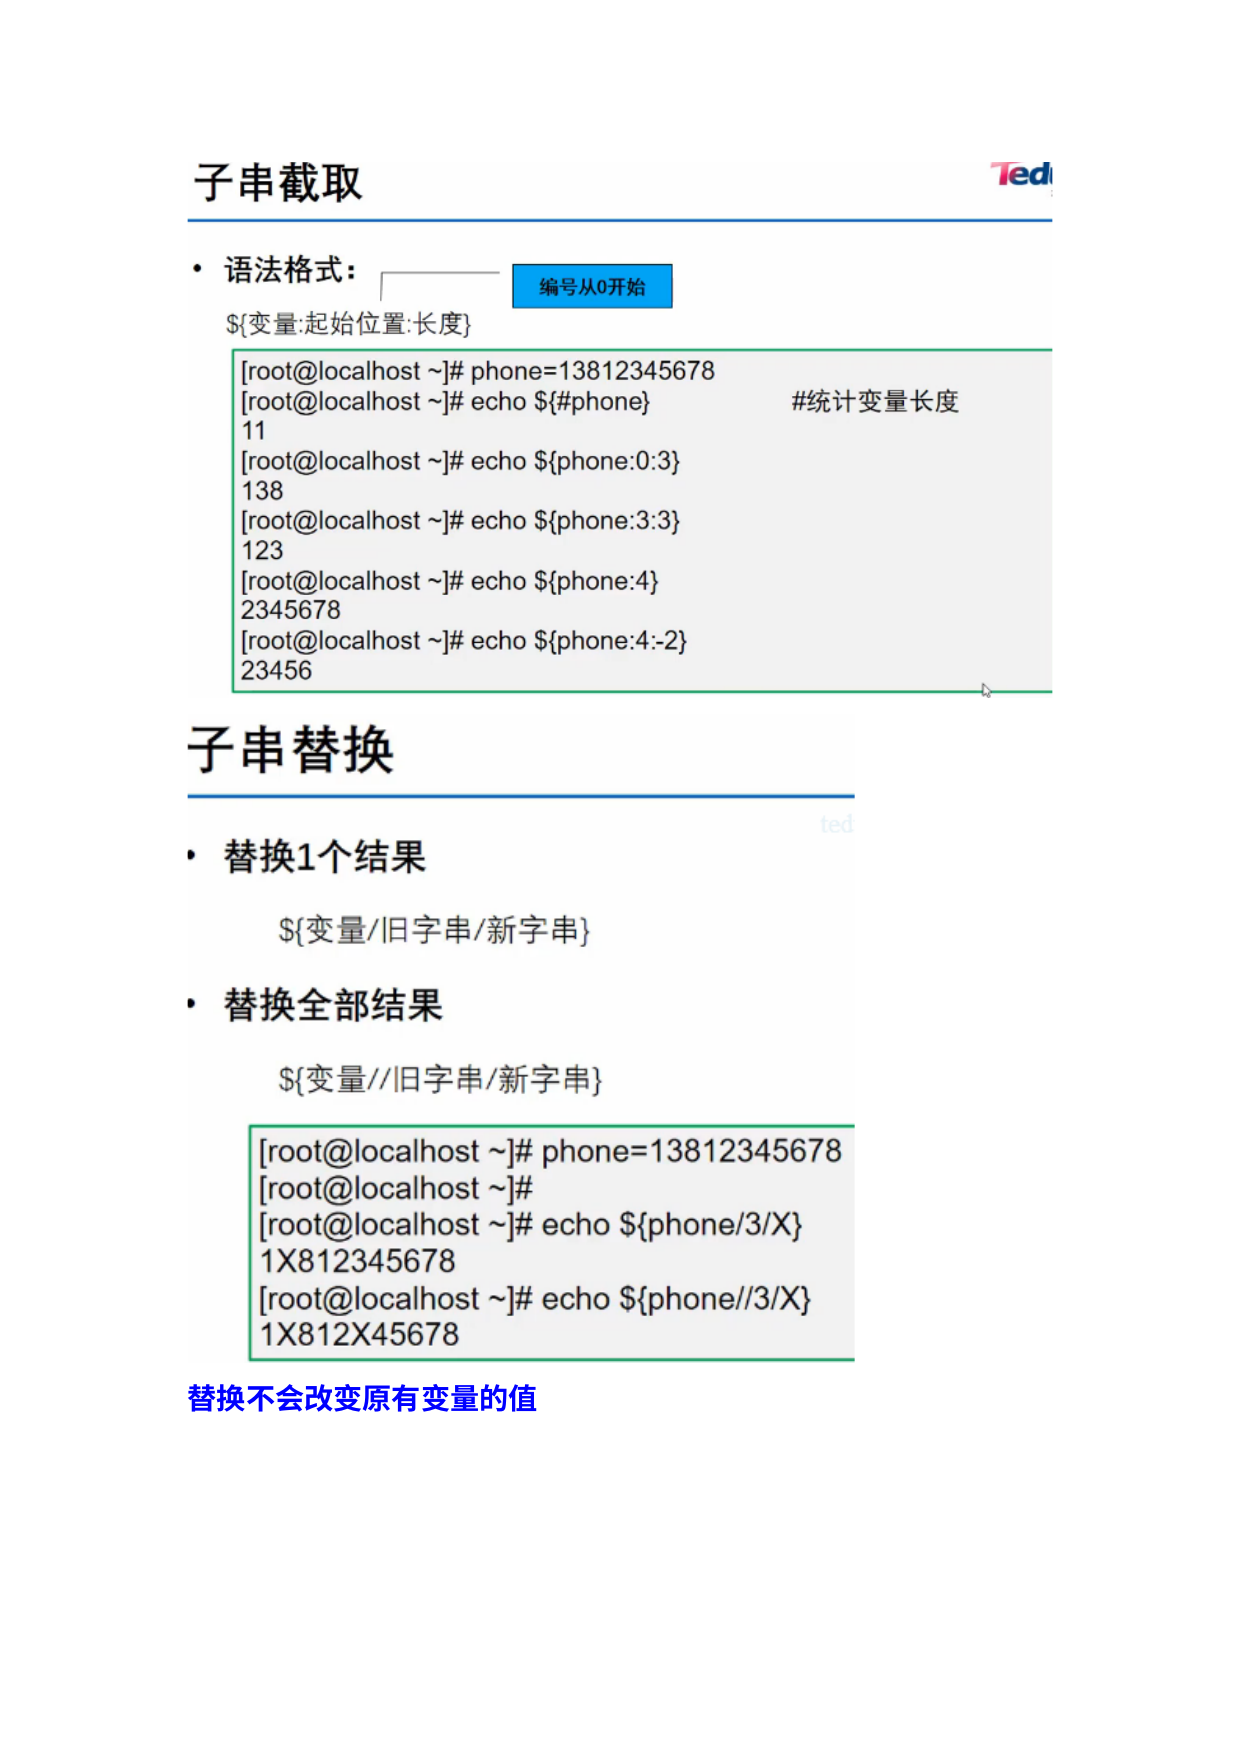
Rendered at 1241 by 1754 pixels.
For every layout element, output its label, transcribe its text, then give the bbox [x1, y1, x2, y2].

picture [187, 714, 855, 1363]
list 替换不会改变原有变量的值 [187, 1364, 1053, 1429]
picture [187, 162, 1053, 698]
